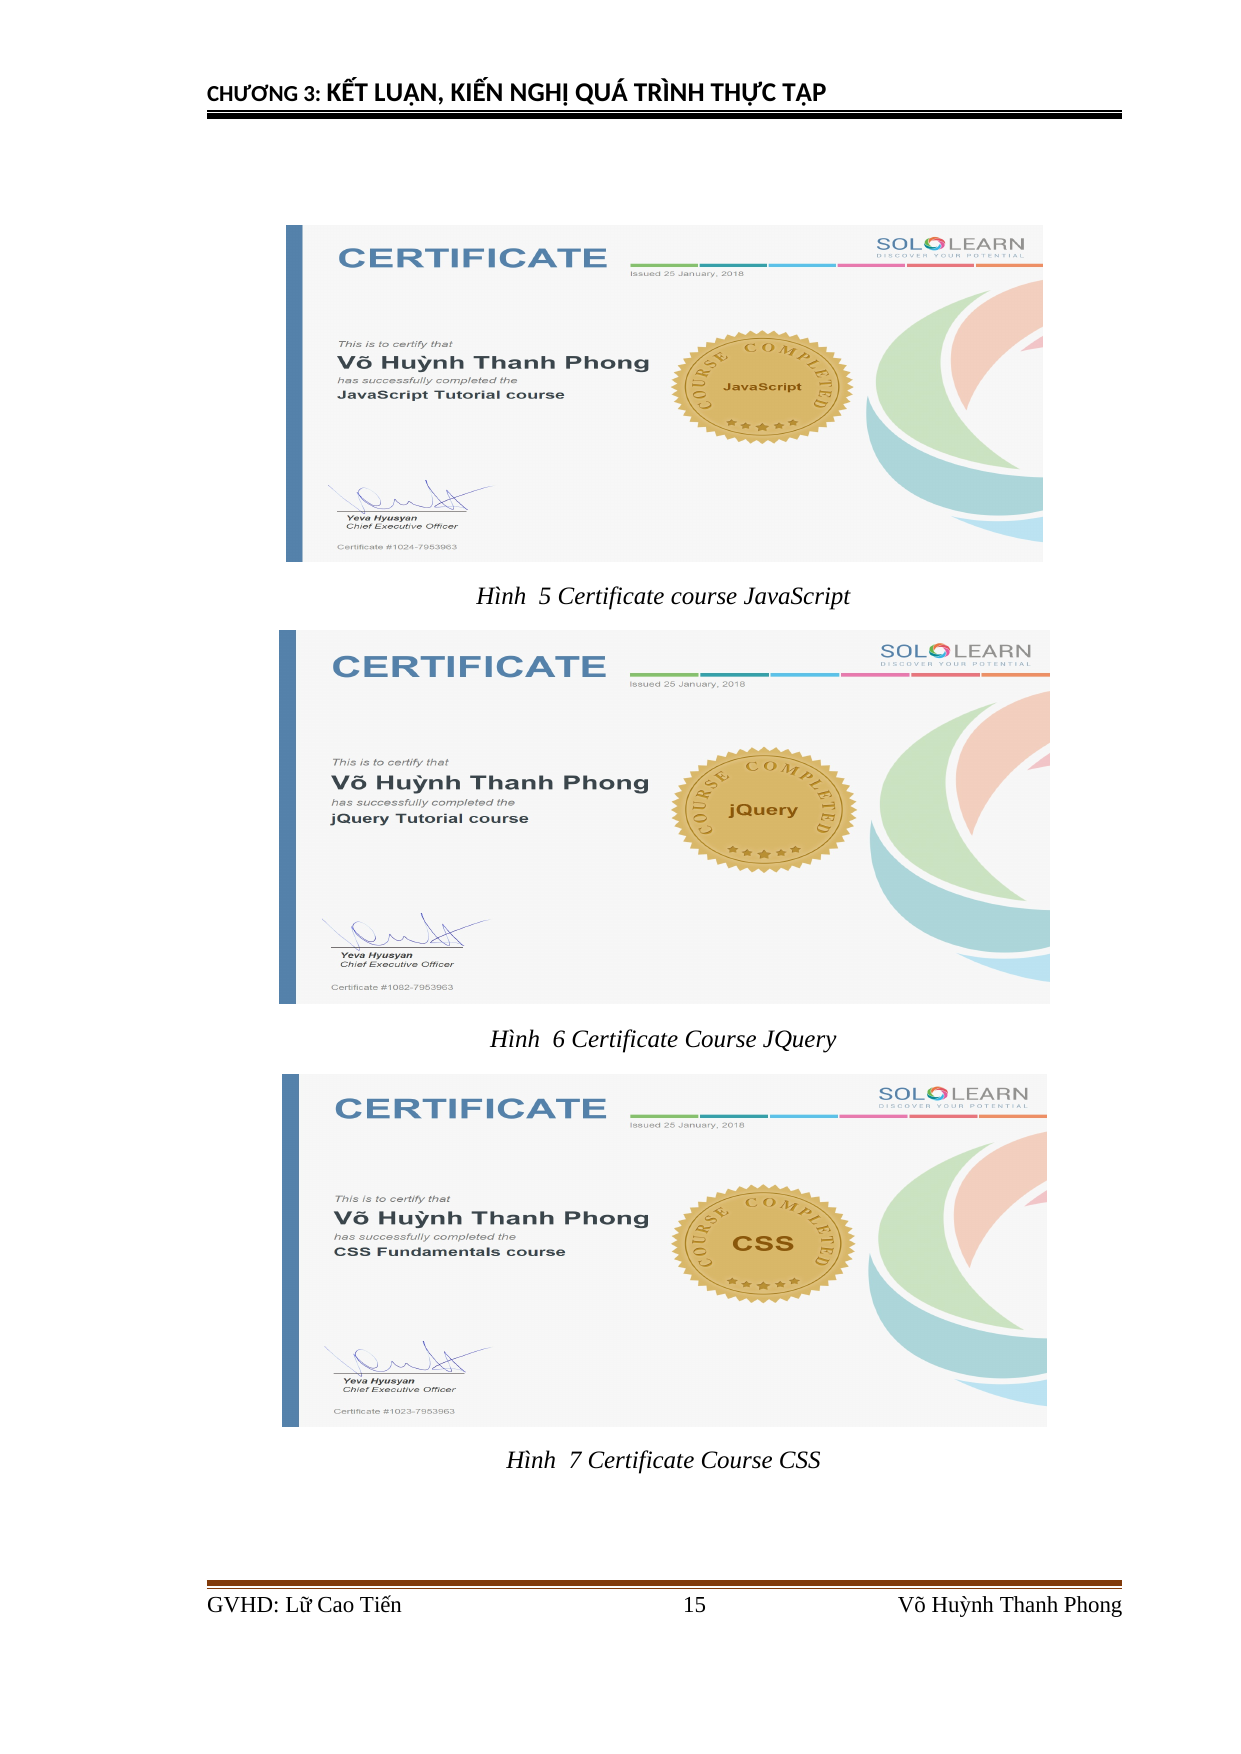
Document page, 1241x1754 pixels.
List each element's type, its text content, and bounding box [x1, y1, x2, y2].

picture [286, 225, 1043, 562]
text Hình 5 Certificate course JavaScript [207, 581, 1122, 610]
text Hình 6 Certificate Course JQuery [207, 1024, 1122, 1053]
text Hình 7 Certificate Course CSS [207, 1445, 1122, 1474]
picture [279, 630, 1050, 1004]
picture [282, 1074, 1047, 1427]
